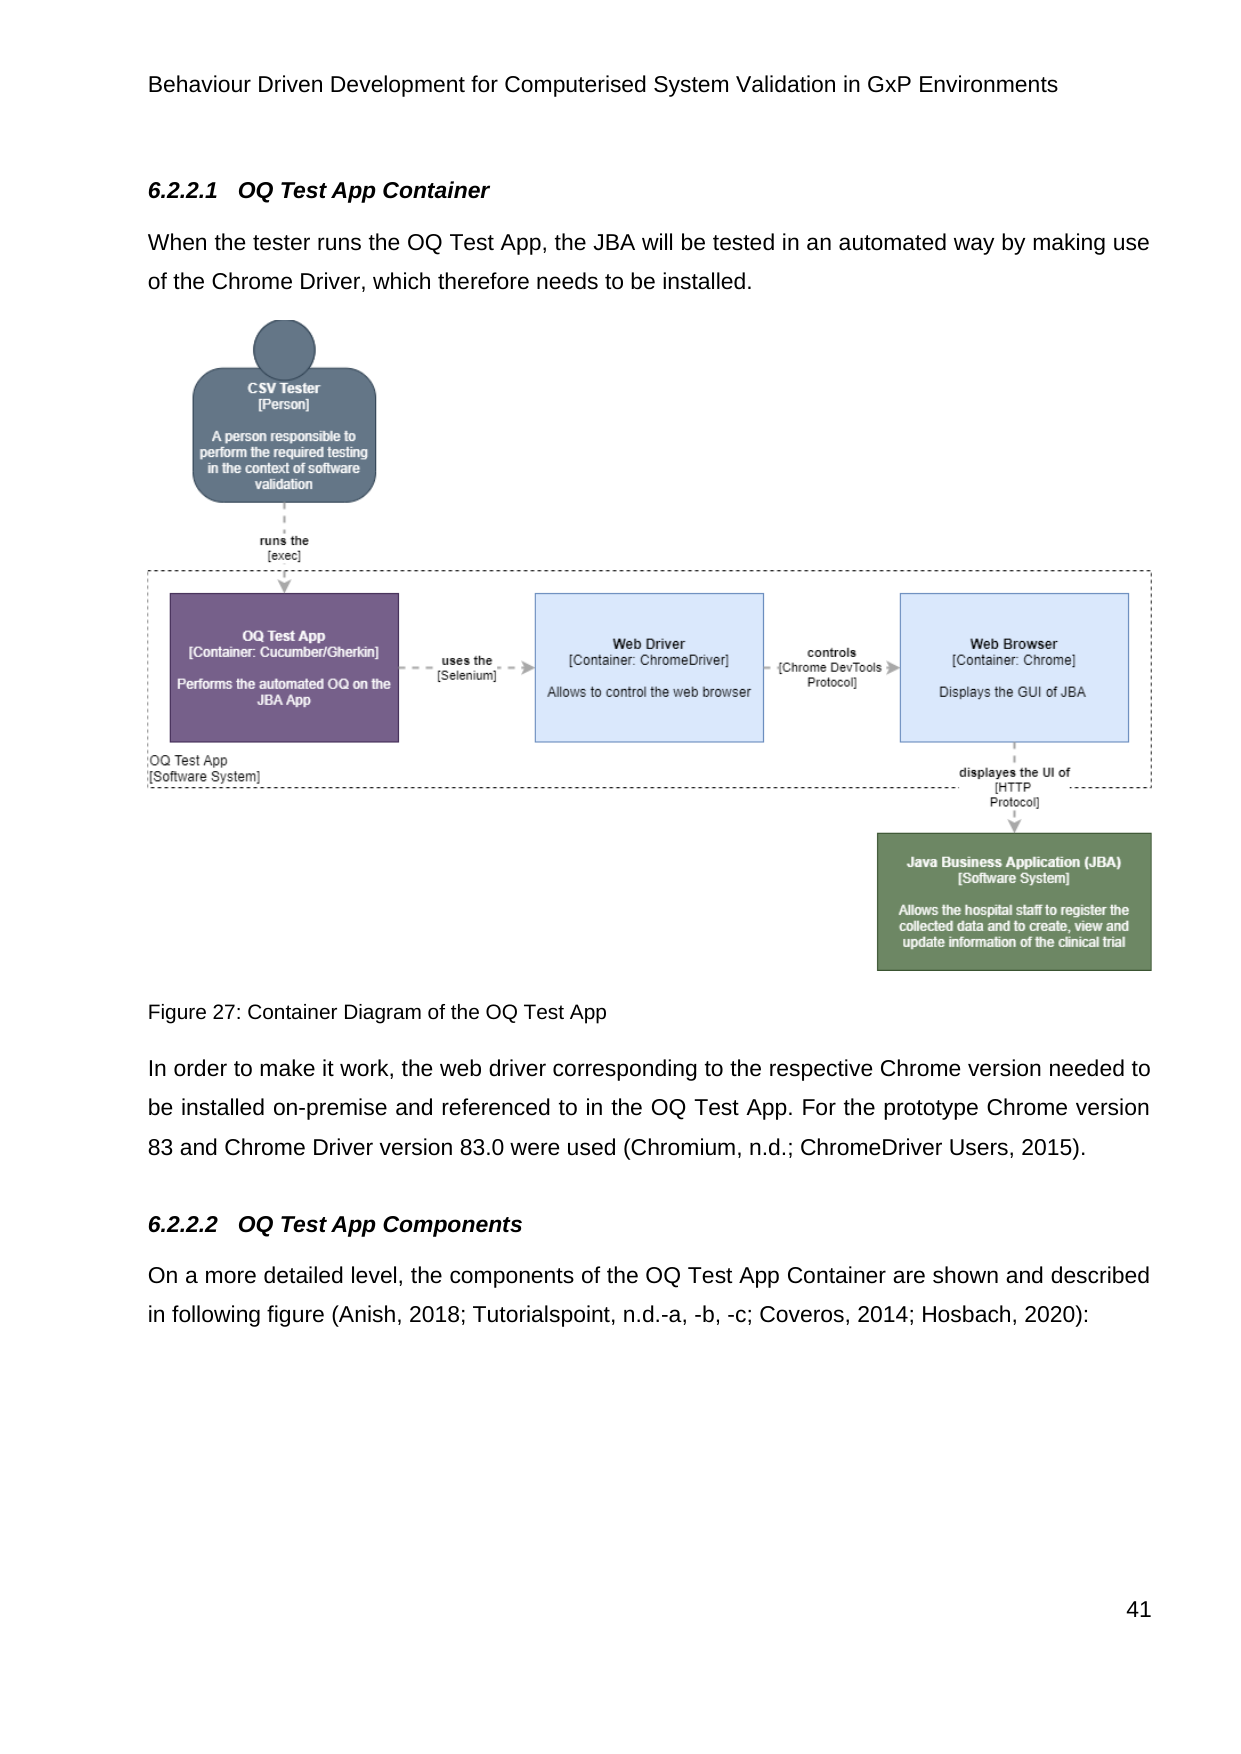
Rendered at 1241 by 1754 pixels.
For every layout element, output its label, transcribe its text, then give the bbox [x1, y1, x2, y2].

picture [147, 320, 1152, 971]
text On a more detailed level, the components of the OQ Test App Container are shown and described in following figure (Anish, 2018; Tutorialspoint, n.d.-a, -b, -c; Coveros, 2014; Hosbach, 2020): [148, 1262, 1152, 1328]
text In order to make it work, the web driver corresponding to the respective Chrome version needed to be installed on-premise and referenced to in the OQ Test App. For the prototype Chrome version 83 and Chrome Driver version 83.0 were used (Chromium, n.d.; ChromeDriver Users, 2015). [148, 1055, 1152, 1160]
subtitle OQ Test App Components [148, 1211, 1152, 1237]
text Figure 27: Container Diagram of the OQ Test App [148, 996, 1152, 1026]
subtitle OQ Test App Container [148, 177, 1152, 203]
text When the tester runs the OQ Test App, the JBA will be tested in an automated way by making use of the Chrome Driver, which therefore needs to be installed. [148, 228, 1152, 294]
